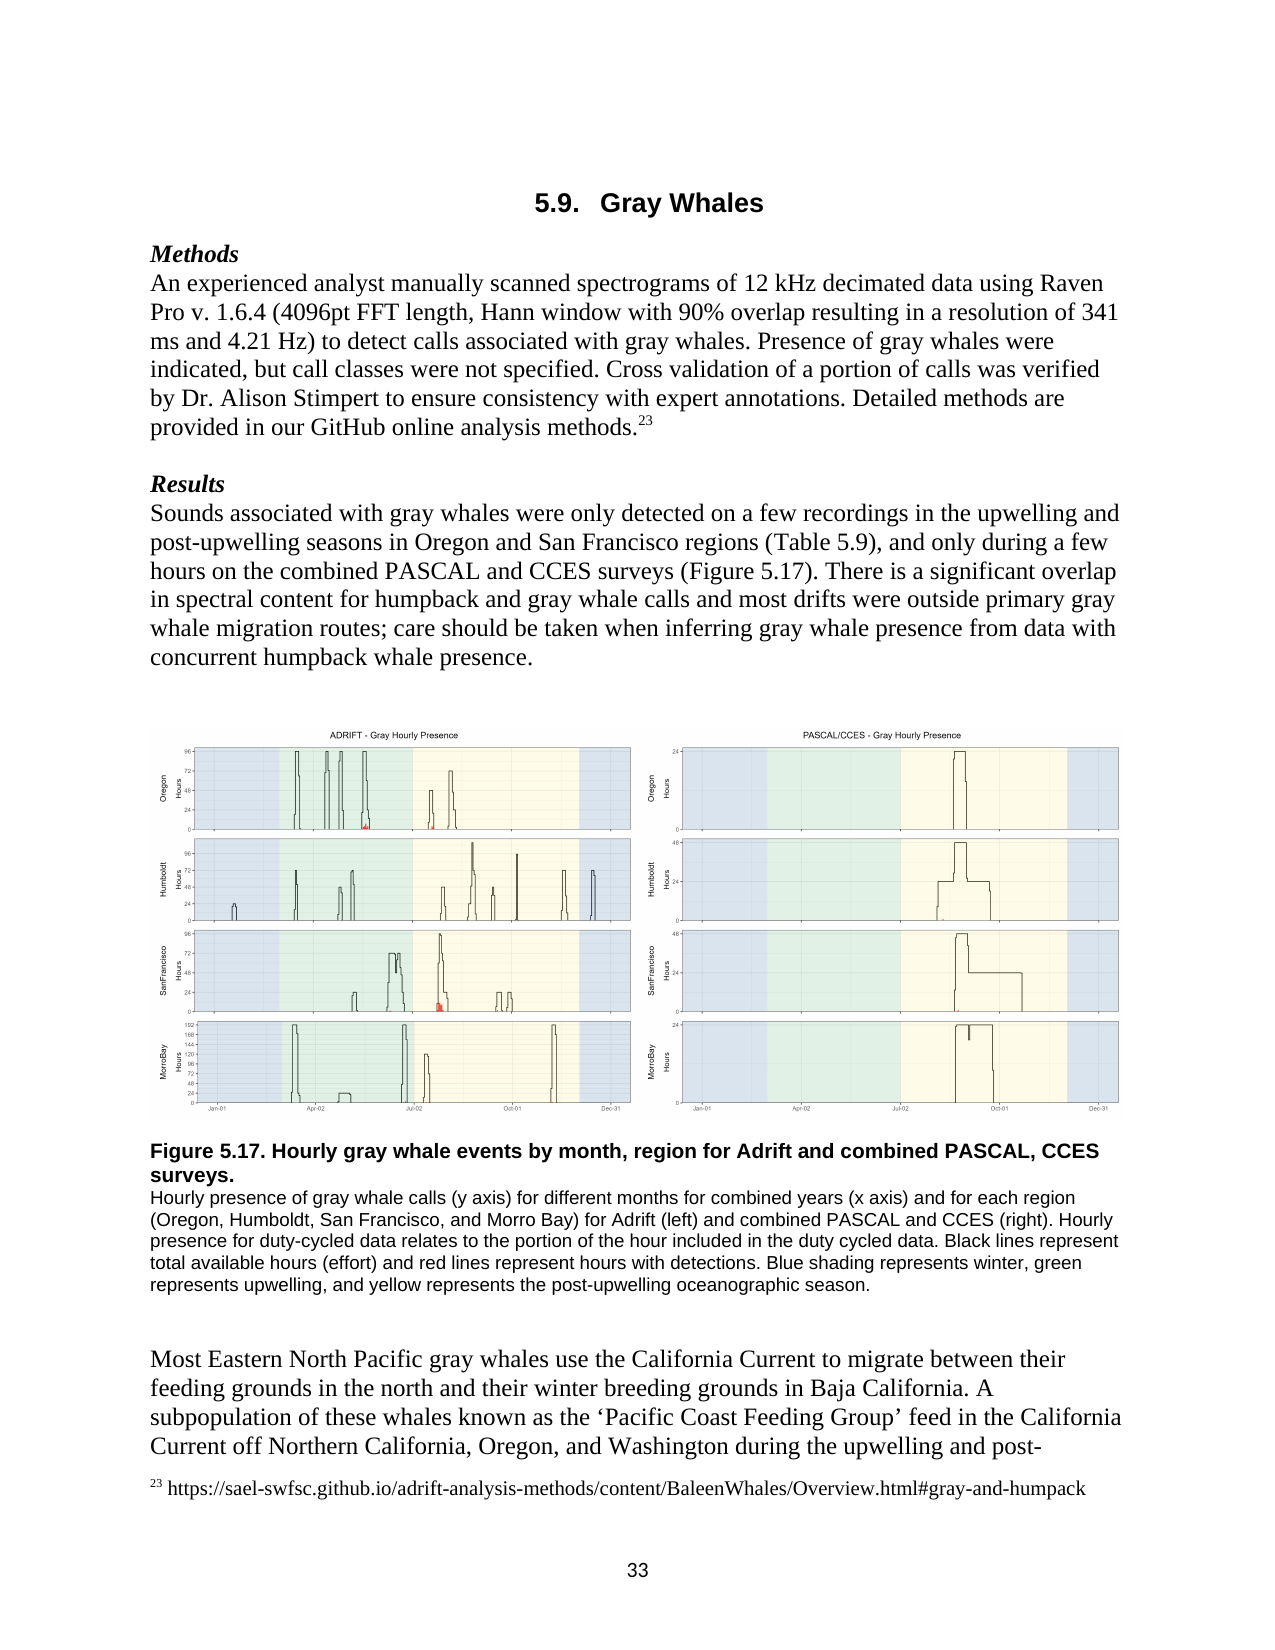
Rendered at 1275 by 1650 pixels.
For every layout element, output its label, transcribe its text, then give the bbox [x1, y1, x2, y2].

picture [150, 728, 1125, 1119]
text Hourly presence of gray whale calls (y axis) for different months for combined years (x axis) and for each region (Oregon, Humboldt, San Francisco, and Morro Bay) for Adrift (left) and combined PASCAL and CCES (right). Hourly presence for duty-cycled data relates to the portion of the hour included in the duty cycled data. Black lines represent total available hours (effort) and red lines represent hours with detections. Blue shading represents winter, green represents upwelling, and yellow represents the post-upwelling oceanographic season. [150, 1187, 1125, 1295]
subtitle Gray Whales [534, 187, 1125, 219]
text Results [150, 469, 1125, 498]
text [150, 1344, 1125, 1459]
text An experienced analyst manually scanned spectrograms of 12 kHz decimated data using Raven Pro v. 1.6.4 (4096pt FFT length, Hann window with 90% overlap resulting in a resolution of 341 ms and 4.21 Hz) to detect calls associated with gray whales. Presence of gray whales were indicated, but call classes were not specified. Cross validation of a portion of calls was verified by Dr. Alison Stimpert to ensure consistency with expert annotations. Detailed methods are provided in our GitHub online analysis methods. [150, 268, 1125, 441]
text Methods [150, 239, 1125, 268]
